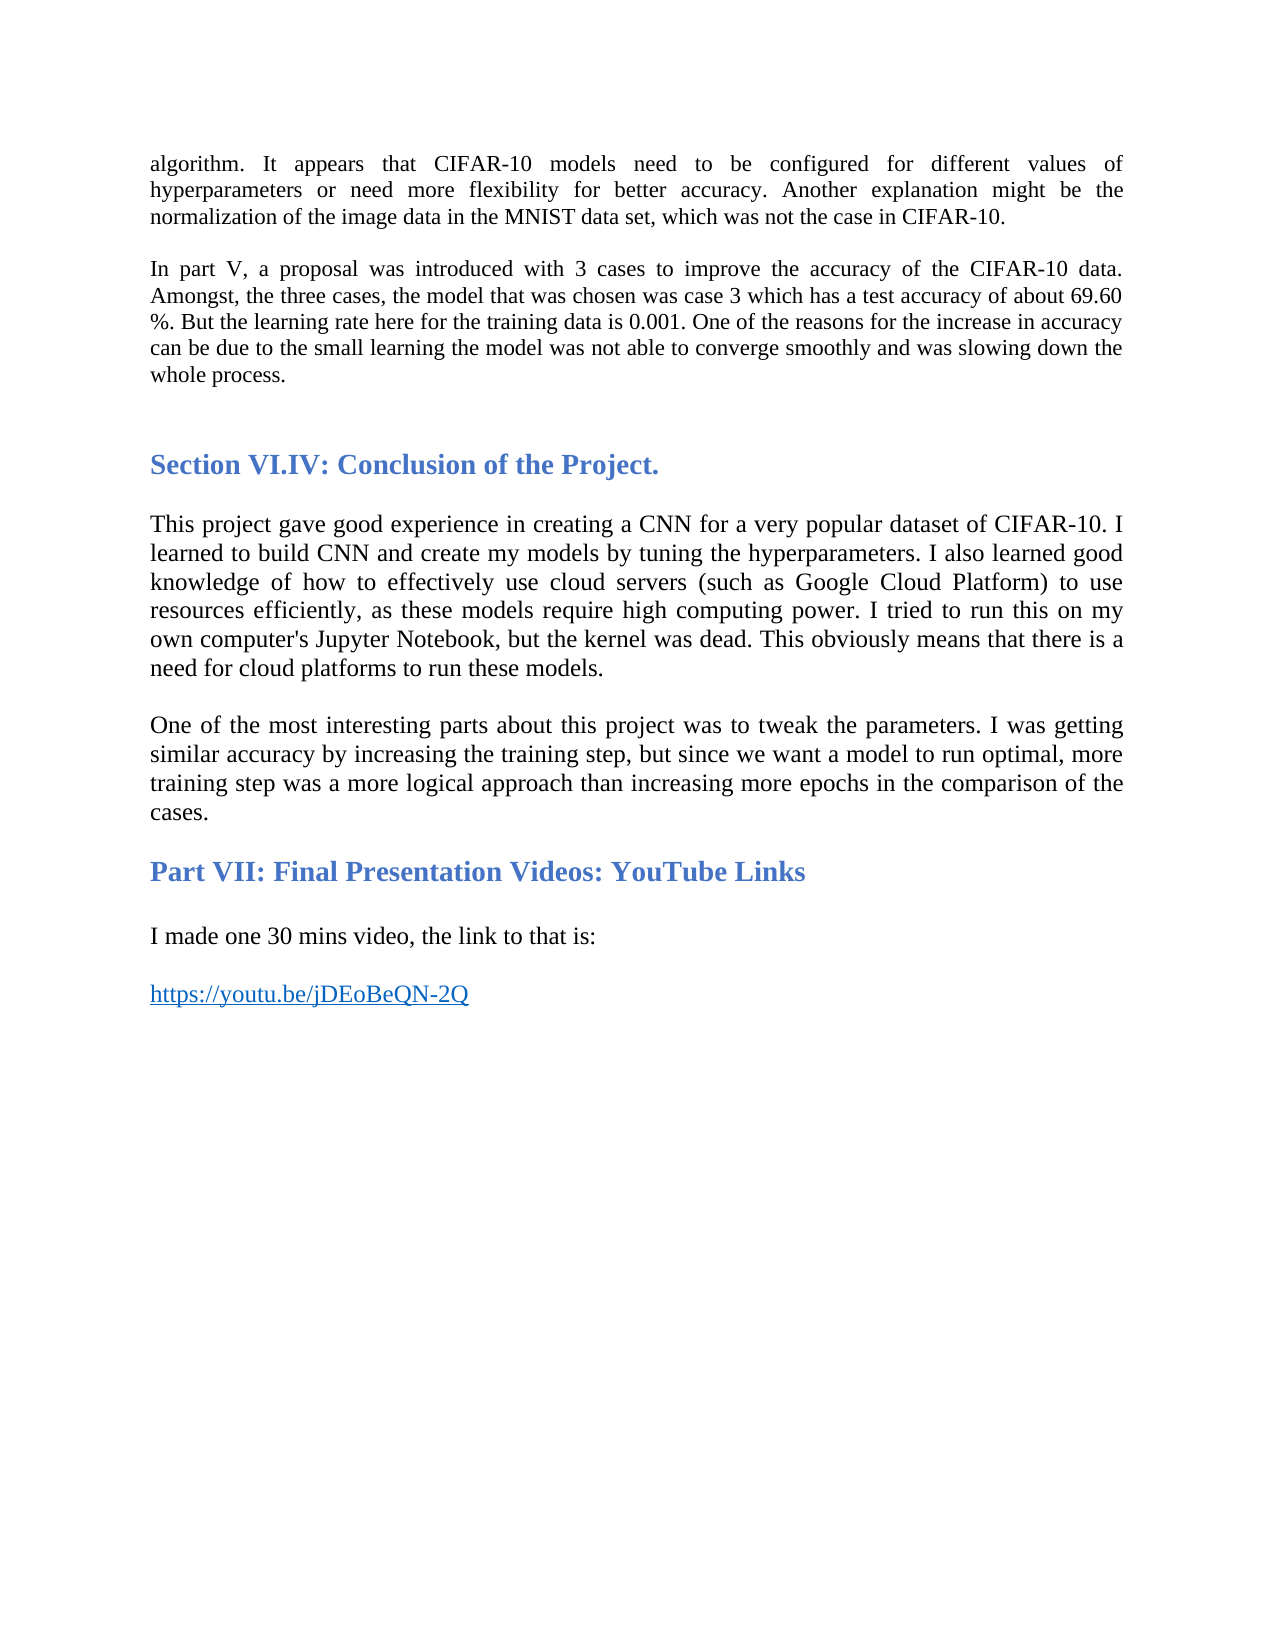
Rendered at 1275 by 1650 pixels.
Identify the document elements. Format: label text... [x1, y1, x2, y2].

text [150, 150, 1125, 229]
text I made one 30 mins video, the link to that is: [150, 921, 1125, 950]
text https://youtu.be/jDEoBeQN-2Q [150, 979, 1125, 1008]
text One of the most interesting parts about this project was to tweak the parameters. I was getting similar accuracy by increasing the training step, but since we want a model to run optimal, more training step was a more logical approach than increasing more epochs in the comparison of the cases. [150, 711, 1125, 826]
text Part VII: Final Presentation Videos: YouTube Links [150, 854, 1125, 888]
text This project gave good experience in creating a CNN for a very popular dataset of CIFAR-10. I learned to build CNN and create my models by tuning the hyperparameters. I also learned good knowledge of how to effectively use cloud servers (such as Google Cloud Platform) to use resources efficiently, as these models require high computing power. I tried to run this on my own computer's Jupyter Notebook, but the kernel was dead. This obviously means that there is a need for cloud platforms to run these models. [150, 509, 1125, 682]
text Section VI.IV: Conclusion of the Project. [150, 447, 1125, 481]
text In part V, a proposal was introduced with 3 cases to improve the accuracy of the CIFAR-10 data. Amongst, the three cases, the model that was chosen was case 3 which has a test accuracy of about 69.60 %. But the learning rate here for the training data is 0.001. One of the reasons for the increase in accuracy can be due to the small learning the model was not able to converge smoothly and was slowing down the whole process. [150, 255, 1125, 387]
